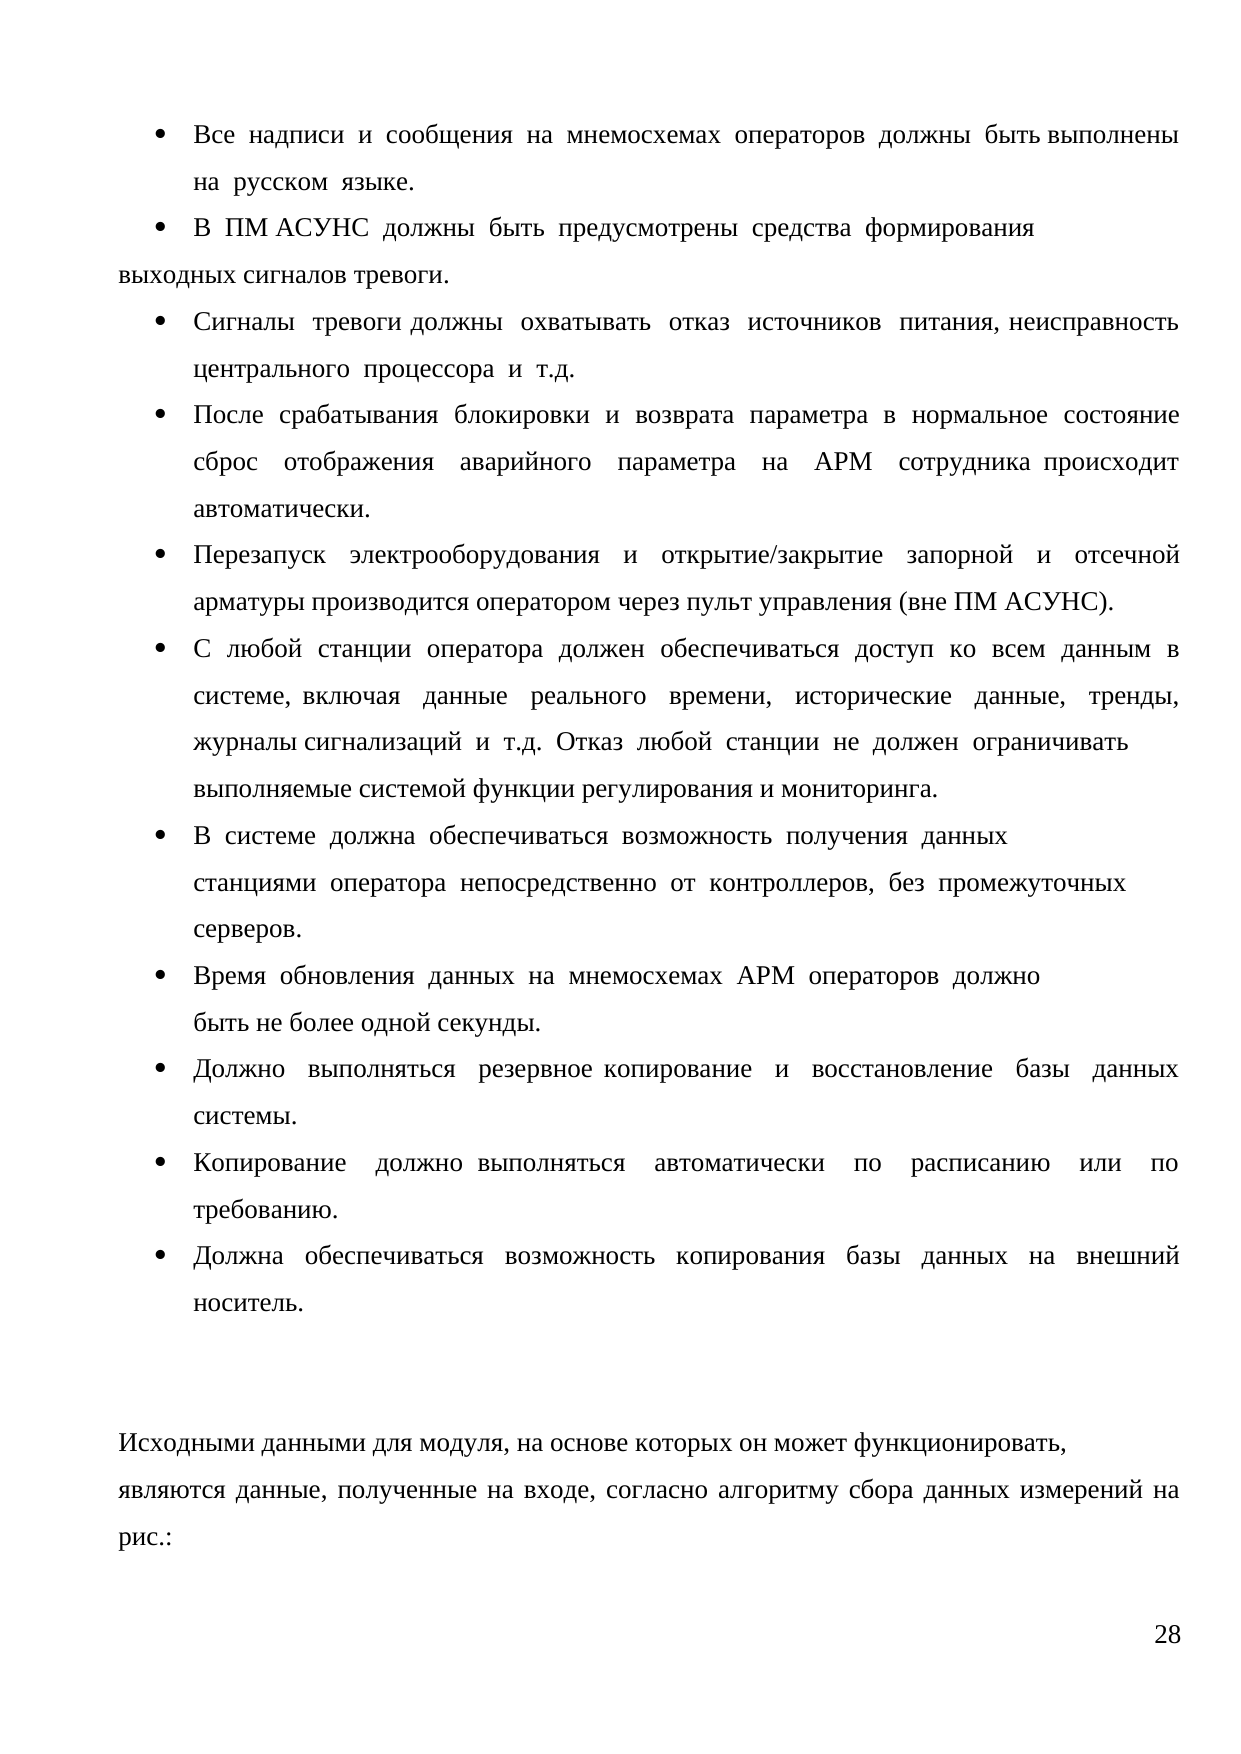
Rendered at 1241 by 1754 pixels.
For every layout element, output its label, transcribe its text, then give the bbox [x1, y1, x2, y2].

text Исходными данными для модуля, на основе которых он может функционировать, [118, 1426, 1181, 1457]
list Все надписи и сообщения на мнемосхемах операторов должны быть выполнены на русском языке. [156, 118, 1181, 196]
list Должно выполняться резервное копирование и восстановление базы данных системы. [156, 1053, 1181, 1131]
list В системе должна обеспечиваться возможность получения данных [156, 819, 1181, 850]
text выходных сигналов тревоги. [118, 258, 1181, 289]
list Копирование должно выполняться автоматически по расписанию или по требованию. [156, 1146, 1181, 1224]
list С любой станции оператора должен обеспечиваться доступ ко всем данным в системе, включая данные реального времени, исторические данные, тренды, журналы сигнализаций и т.д. Отказ любой станции не должен ограничивать [156, 632, 1181, 757]
list быть не более одной секунды. [193, 1006, 1181, 1037]
list станциями оператора непосредственно от контроллеров, без промежуточных [193, 866, 1181, 897]
list После срабатывания блокировки и возврата параметра в нормальное состояние сброс отображения аварийного параметра на АРМ сотрудника происходит автоматически. [156, 398, 1181, 523]
list Должна обеспечиваться возможность копирования базы данных на внешний носитель. [156, 1239, 1181, 1317]
text являются данные, полученные на входе, согласно алгоритму сбора данных измерений на рис.: [118, 1473, 1181, 1551]
list серверов. [193, 912, 1181, 943]
list выполняемые системой функции регулирования и мониторинга. [193, 772, 1181, 803]
list Сигналы тревоги должны охватывать отказ источников питания, неисправность центрального процессора и т.д. [156, 305, 1181, 383]
list Время обновления данных на мнемосхемах АРМ операторов должно [156, 959, 1181, 990]
list В ПМ АСУНС должны быть предусмотрены средства формирования [156, 212, 1181, 243]
list Перезапуск электрооборудования и открытие/закрытие запорной и отсечной арматуры производится оператором через пульт управления (вне ПМ АСУНС). [156, 539, 1181, 617]
